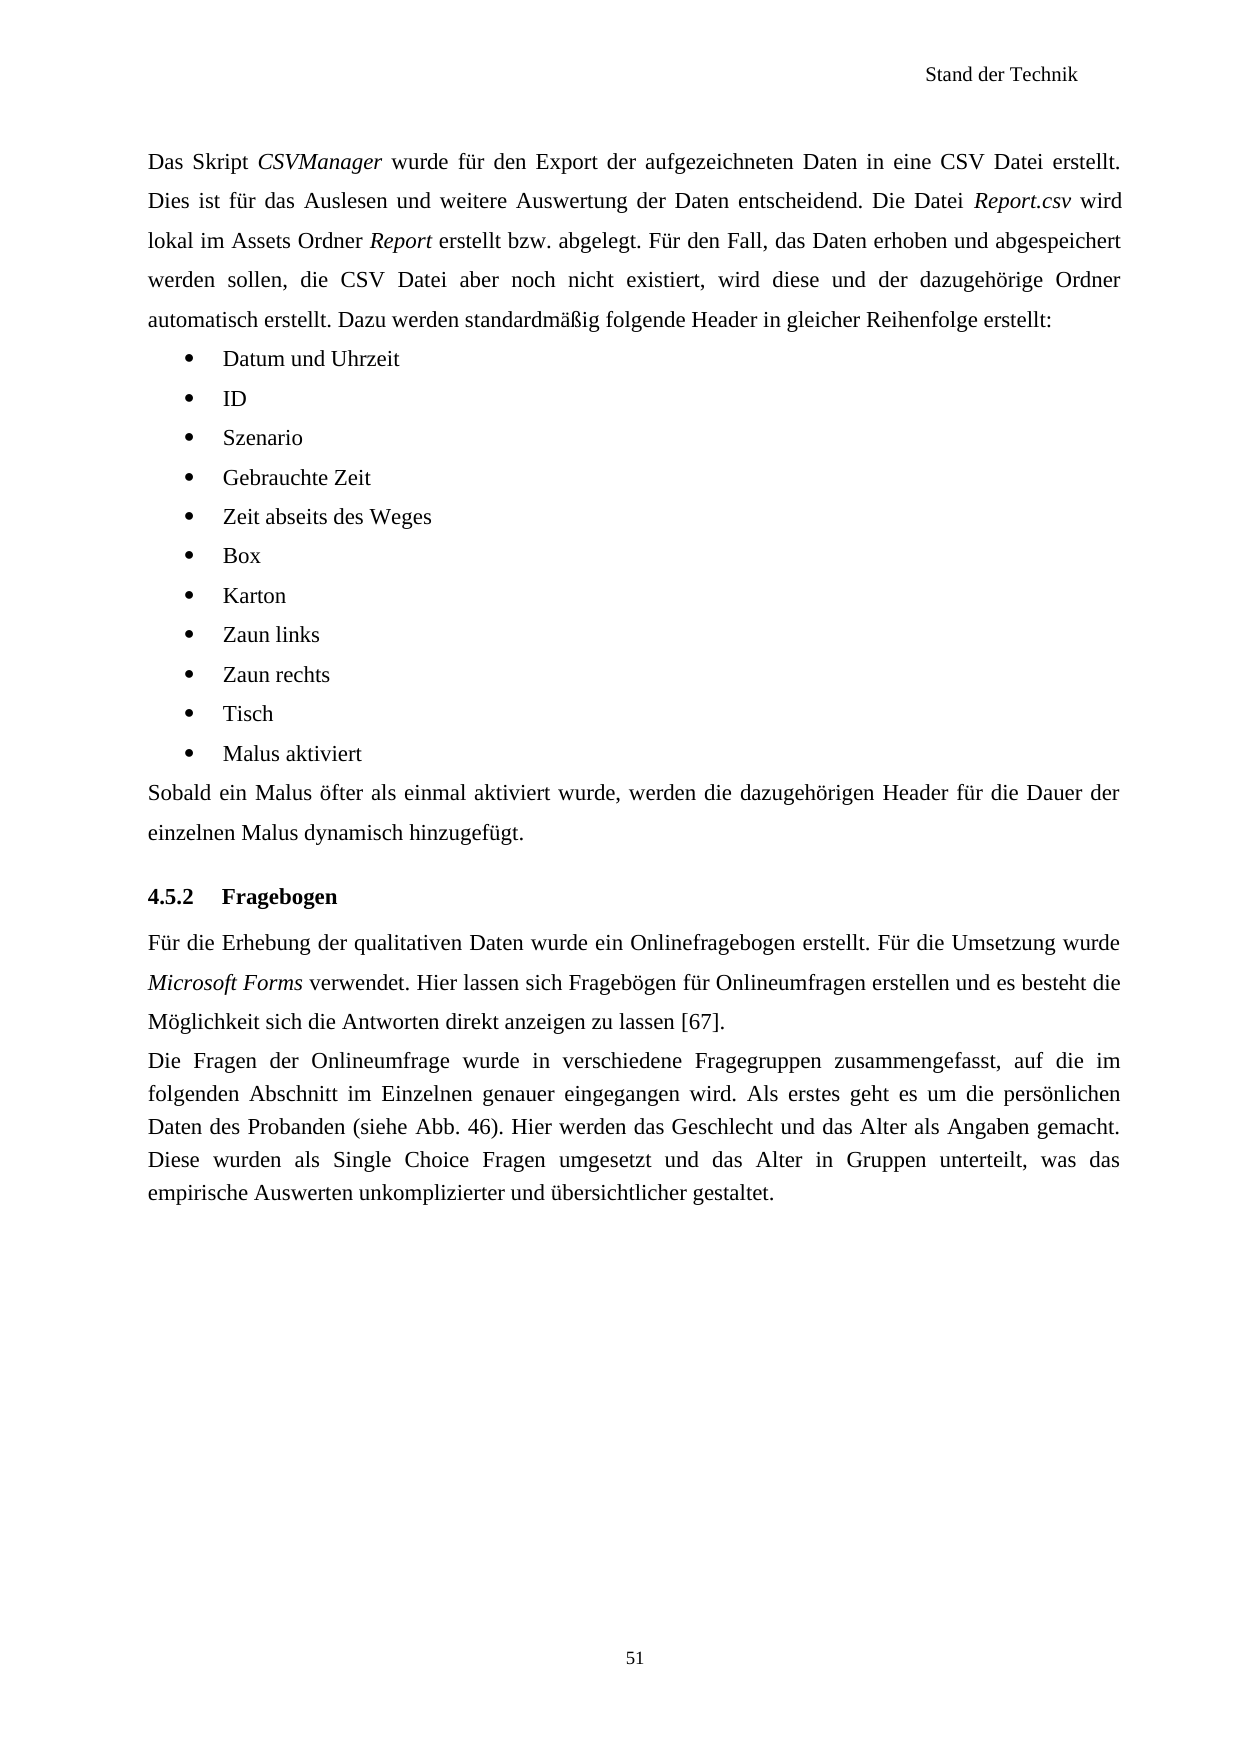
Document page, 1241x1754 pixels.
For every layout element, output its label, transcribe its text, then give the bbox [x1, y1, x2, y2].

text Sobald ein Malus öfter als einmal aktiviert wurde, werden die dazugehörigen Header für die Dauer der einzelnen Malus dynamisch hinzugefügt. [148, 779, 1122, 845]
list Szenario [185, 424, 1122, 450]
subtitle Fragebogen [148, 883, 1122, 910]
list Tisch [185, 700, 1122, 727]
list Zeit abseits des Weges [185, 503, 1122, 529]
list Box [185, 542, 1122, 569]
list Malus aktiviert [185, 740, 1122, 766]
text Die Fragen der Onlineumfrage wurde in verschiedene Fragegruppen zusammengefasst, auf die im folgenden Abschnitt im Einzelnen genauer eingegangen wird. Als erstes geht es um die persönlichen Daten des Probanden (siehe Abb. 46). Hier werden das Geschlecht und das Alter als Angaben gemacht. Diese wurden als Single Choice Fragen umgesetzt und das Alter in Gruppen unterteilt, was das empirische Auswerten unkomplizierter und übersichtlicher gestaltet. [148, 1047, 1122, 1206]
list Zaun rechts [185, 661, 1122, 687]
text Das Skript CSVManager wurde für den Export der aufgezeichneten Daten in eine CSV Datei erstellt. Dies ist für das Auslesen und weitere Auswertung der Daten entscheidend. Die Datei Report.csv wird lokal im Assets Ordner Report erstellt bzw. abgelegt. Für den Fall, das Daten erhoben und abgespeichert werden sollen, die CSV Datei aber noch nicht existiert, wird diese und der dazugehörige Ordner automatisch erstellt. Dazu werden standardmäßig folgende Header in gleicher Reihenfolge erstellt: [148, 148, 1122, 332]
list ID [185, 384, 1122, 411]
list Karton [185, 582, 1122, 608]
list Datum und Uhrzeit [185, 345, 1122, 371]
list Gebrauchte Zeit [185, 463, 1122, 490]
list Zaun links [185, 621, 1122, 648]
text Für die Erhebung der qualitativen Daten wurde ein Onlinefragebogen erstellt. Für die Umsetzung wurde Microsoft Forms verwendet. Hier lassen sich Fragebögen für Onlineumfragen erstellen und es besteht die Möglichkeit sich die Antworten direkt anzeigen zu lassen. [148, 929, 1122, 1034]
